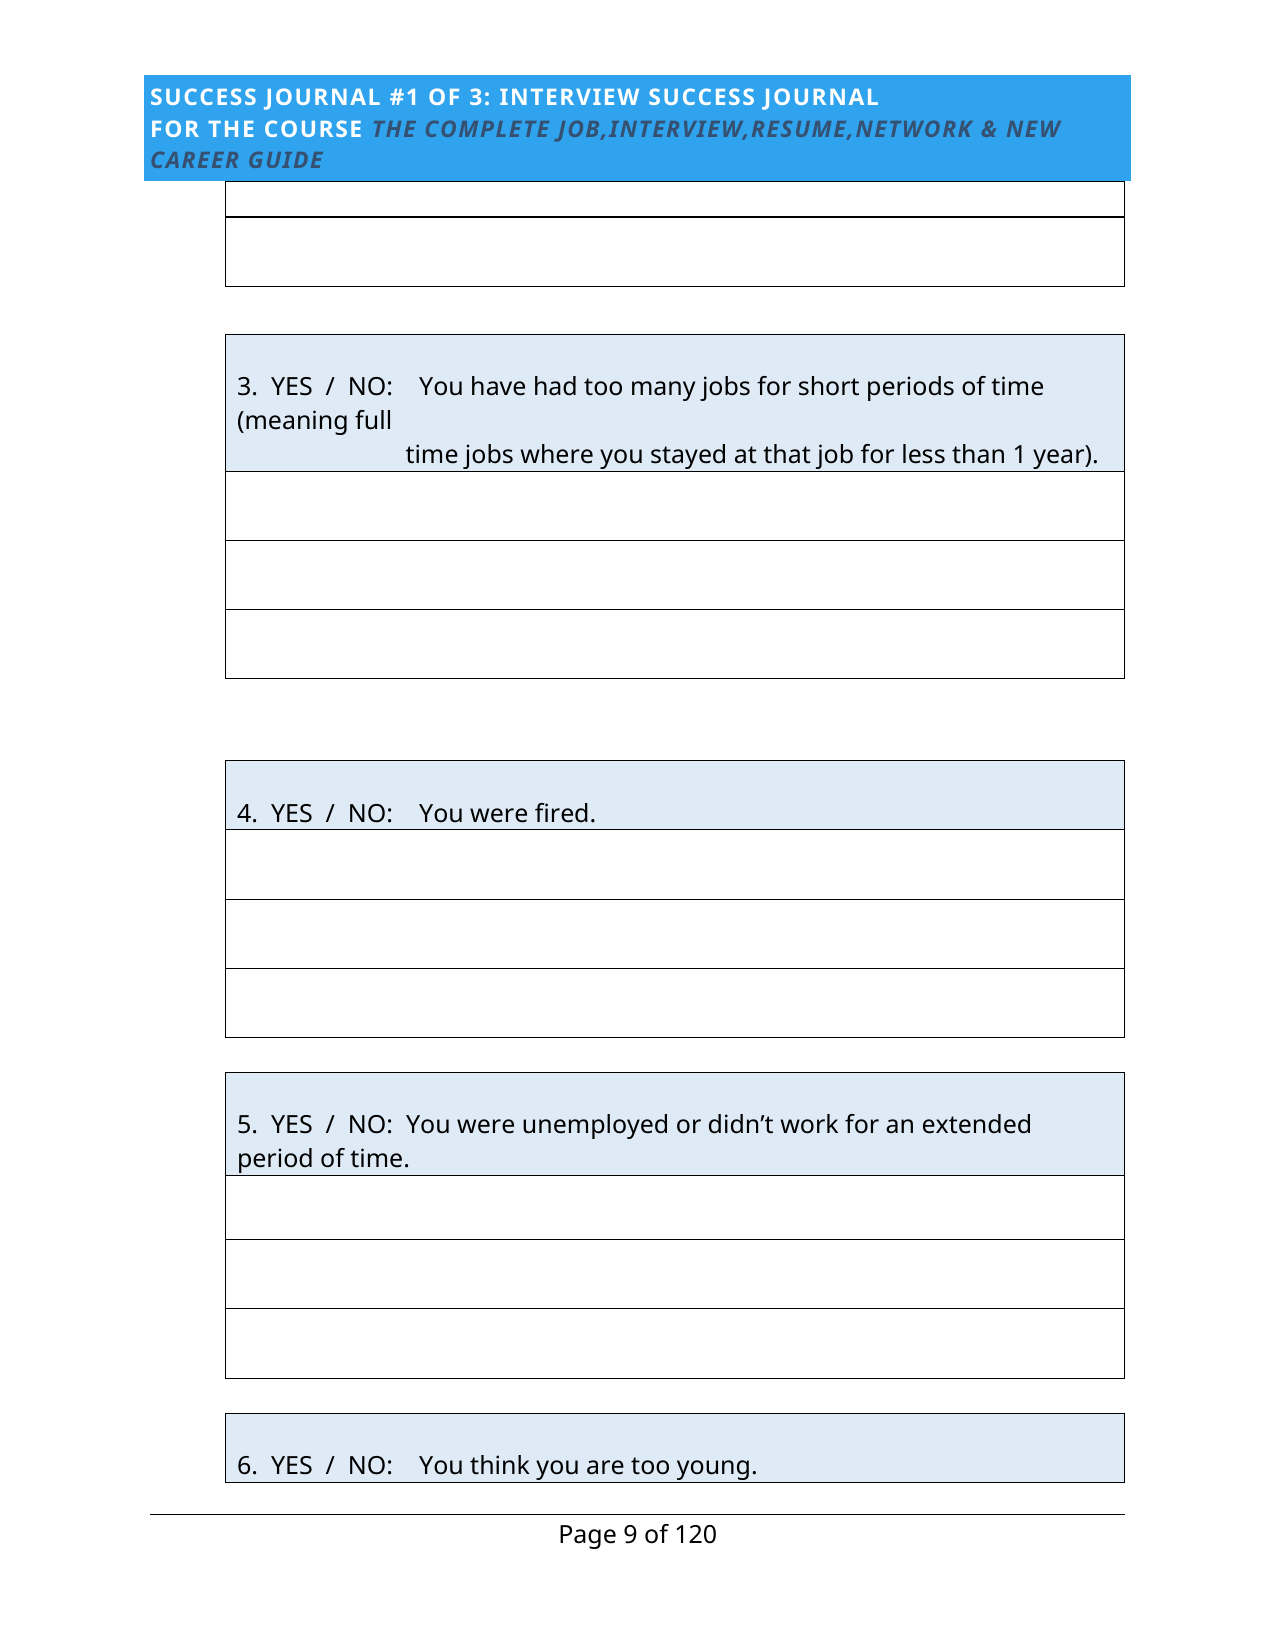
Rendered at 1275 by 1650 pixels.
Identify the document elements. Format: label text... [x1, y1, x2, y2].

table_cell [226, 1309, 1124, 1377]
table_cell [226, 1240, 1124, 1308]
table_cell [226, 969, 1124, 1037]
table_cell [226, 182, 1124, 216]
table_header 5. YES / NO: You were unemployed or didn’t work for an extended period of time. [226, 1073, 1124, 1175]
table_cell [226, 472, 1124, 540]
table_cell [226, 900, 1124, 968]
table_cell [226, 1176, 1124, 1239]
table_cell [226, 610, 1124, 678]
table_header 4. YES / NO: You were fired. [226, 761, 1124, 829]
table_cell [226, 541, 1124, 609]
table_cell [226, 218, 1124, 286]
table_header 6. YES / NO: You think you are too young. [226, 1414, 1124, 1482]
table_cell [226, 830, 1124, 898]
table_header 3. YES / NO: You have had too many jobs for short periods of time (meaning full time jobs where you stayed at that job for less than 1 year). [226, 335, 1124, 471]
